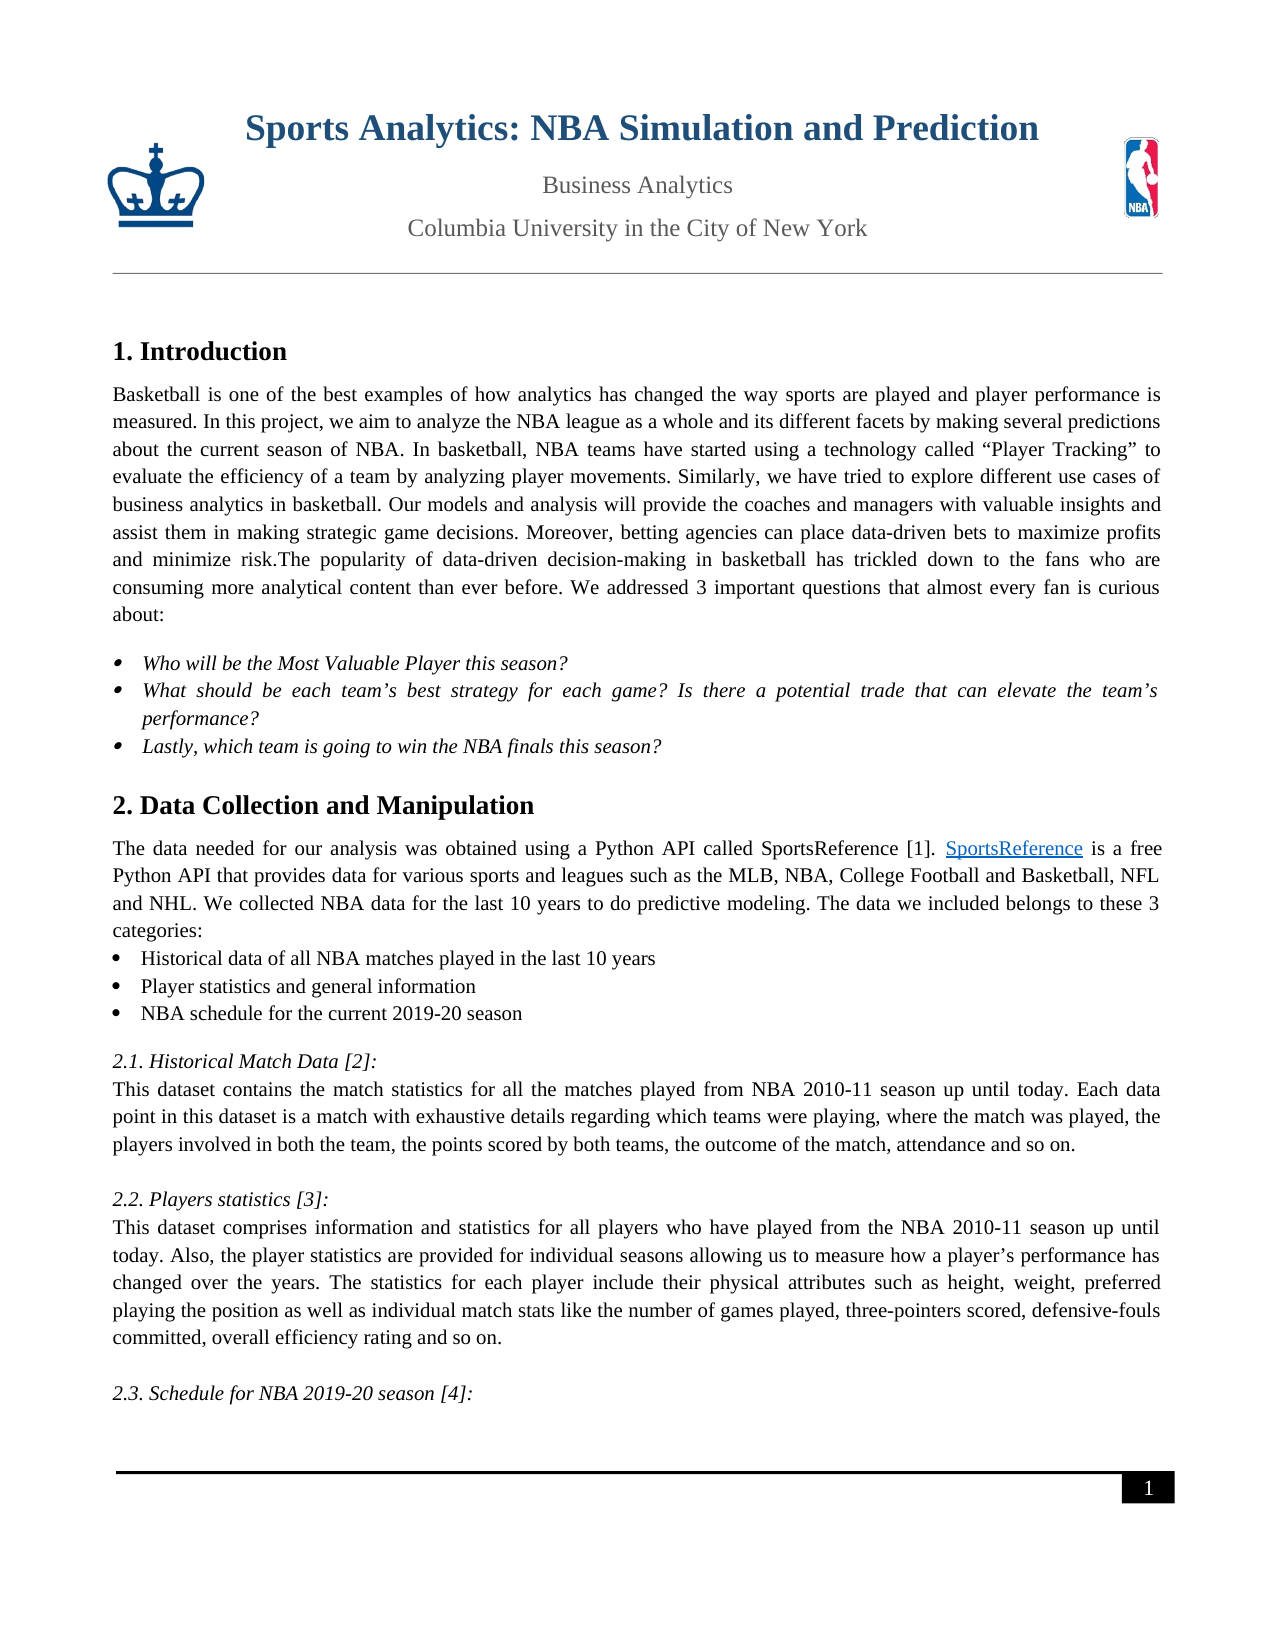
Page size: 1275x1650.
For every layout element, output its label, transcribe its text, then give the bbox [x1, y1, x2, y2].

text The data needed for our analysis was obtained using a Python API called SportsReference [1]. SportsReference is a free Python API that provides data for various sports and leagues such as the MLB, NBA, College Football and Basketball, NFL and NHL. We collected NBA data for the last 10 years to do predictive modeling. The data we included belongs to these 3 categories: [112, 836, 1162, 942]
list Who will be the Most Valuable Player this season? [112, 651, 1162, 675]
text Columbia University in the City of New York [112, 213, 1162, 242]
text 2.3. Schedule for NBA 2019-20 season [4]: [112, 1381, 1162, 1404]
list What should be each team’s best strategy for each game? Is there a potential trade that can elevate the team’s performance? [112, 678, 1162, 730]
list Player statistics and general information [112, 973, 1162, 998]
text 2. Data Collection and Manipulation [112, 789, 1162, 820]
text 1. Introduction [112, 335, 1162, 366]
text 2.2. Players statistics [3]: [112, 1187, 1162, 1211]
text 2.1. Historical Match Data [2]: [112, 1049, 1162, 1073]
text Sports Analytics: NBA Simulation and Prediction [112, 105, 1162, 148]
list Lastly, which team is going to win the NBA finals this season? [112, 734, 1162, 758]
list Historical data of all NBA matches played in the last 10 years [112, 946, 1162, 970]
text This dataset comprises information and statistics for all players who have played from the NBA 2010-11 season up until today. Also, the player statistics are provided for individual seasons allowing us to measure how a player’s performance has changed over the years. The statistics for each player include their physical attributes such as height, weight, preferred playing the position as well as individual match stats like the number of games played, three-pointers scored, defensive-fouls committed, overall efficiency rating and so on. [112, 1215, 1162, 1349]
text Business Analytics [222, 170, 1123, 198]
picture [89, 136, 222, 233]
text This dataset contains the match statistics for all the matches played from NBA 2010-11 season up until today. Each data point in this dataset is a match with exhaustive details regarding which teams were playing, where the match was played, the players involved in both the team, the points scored by both teams, the outcome of the match, attendance and so on. [112, 1077, 1162, 1156]
picture [1123, 136, 1159, 218]
list NBA schedule for the current 2019-20 season [112, 1001, 1162, 1025]
text Basketball is one of the best examples of how analytics has changed the way sports are played and player performance is measured. In this project, we aim to analyze the NBA league as a whole and its different facets by making several predictions about the current season of NBA. In basketball, NBA teams have started using a technology called “Player Tracking” to evaluate the efficiency of a team by analyzing player movements. Similarly, we have tried to explore different use cases of business analytics in basketball. Our models and analysis will provide the coaches and managers with valuable insights and assist them in making strategic game decisions. Moreover, betting agencies can place data-driven bets to maximize profits and minimize risk.The popularity of data-driven decision-making in basketball has trickled down to the fans who are consuming more analytical content than ever before. We addressed 3 important questions that almost every fan is curious about: [112, 382, 1162, 626]
